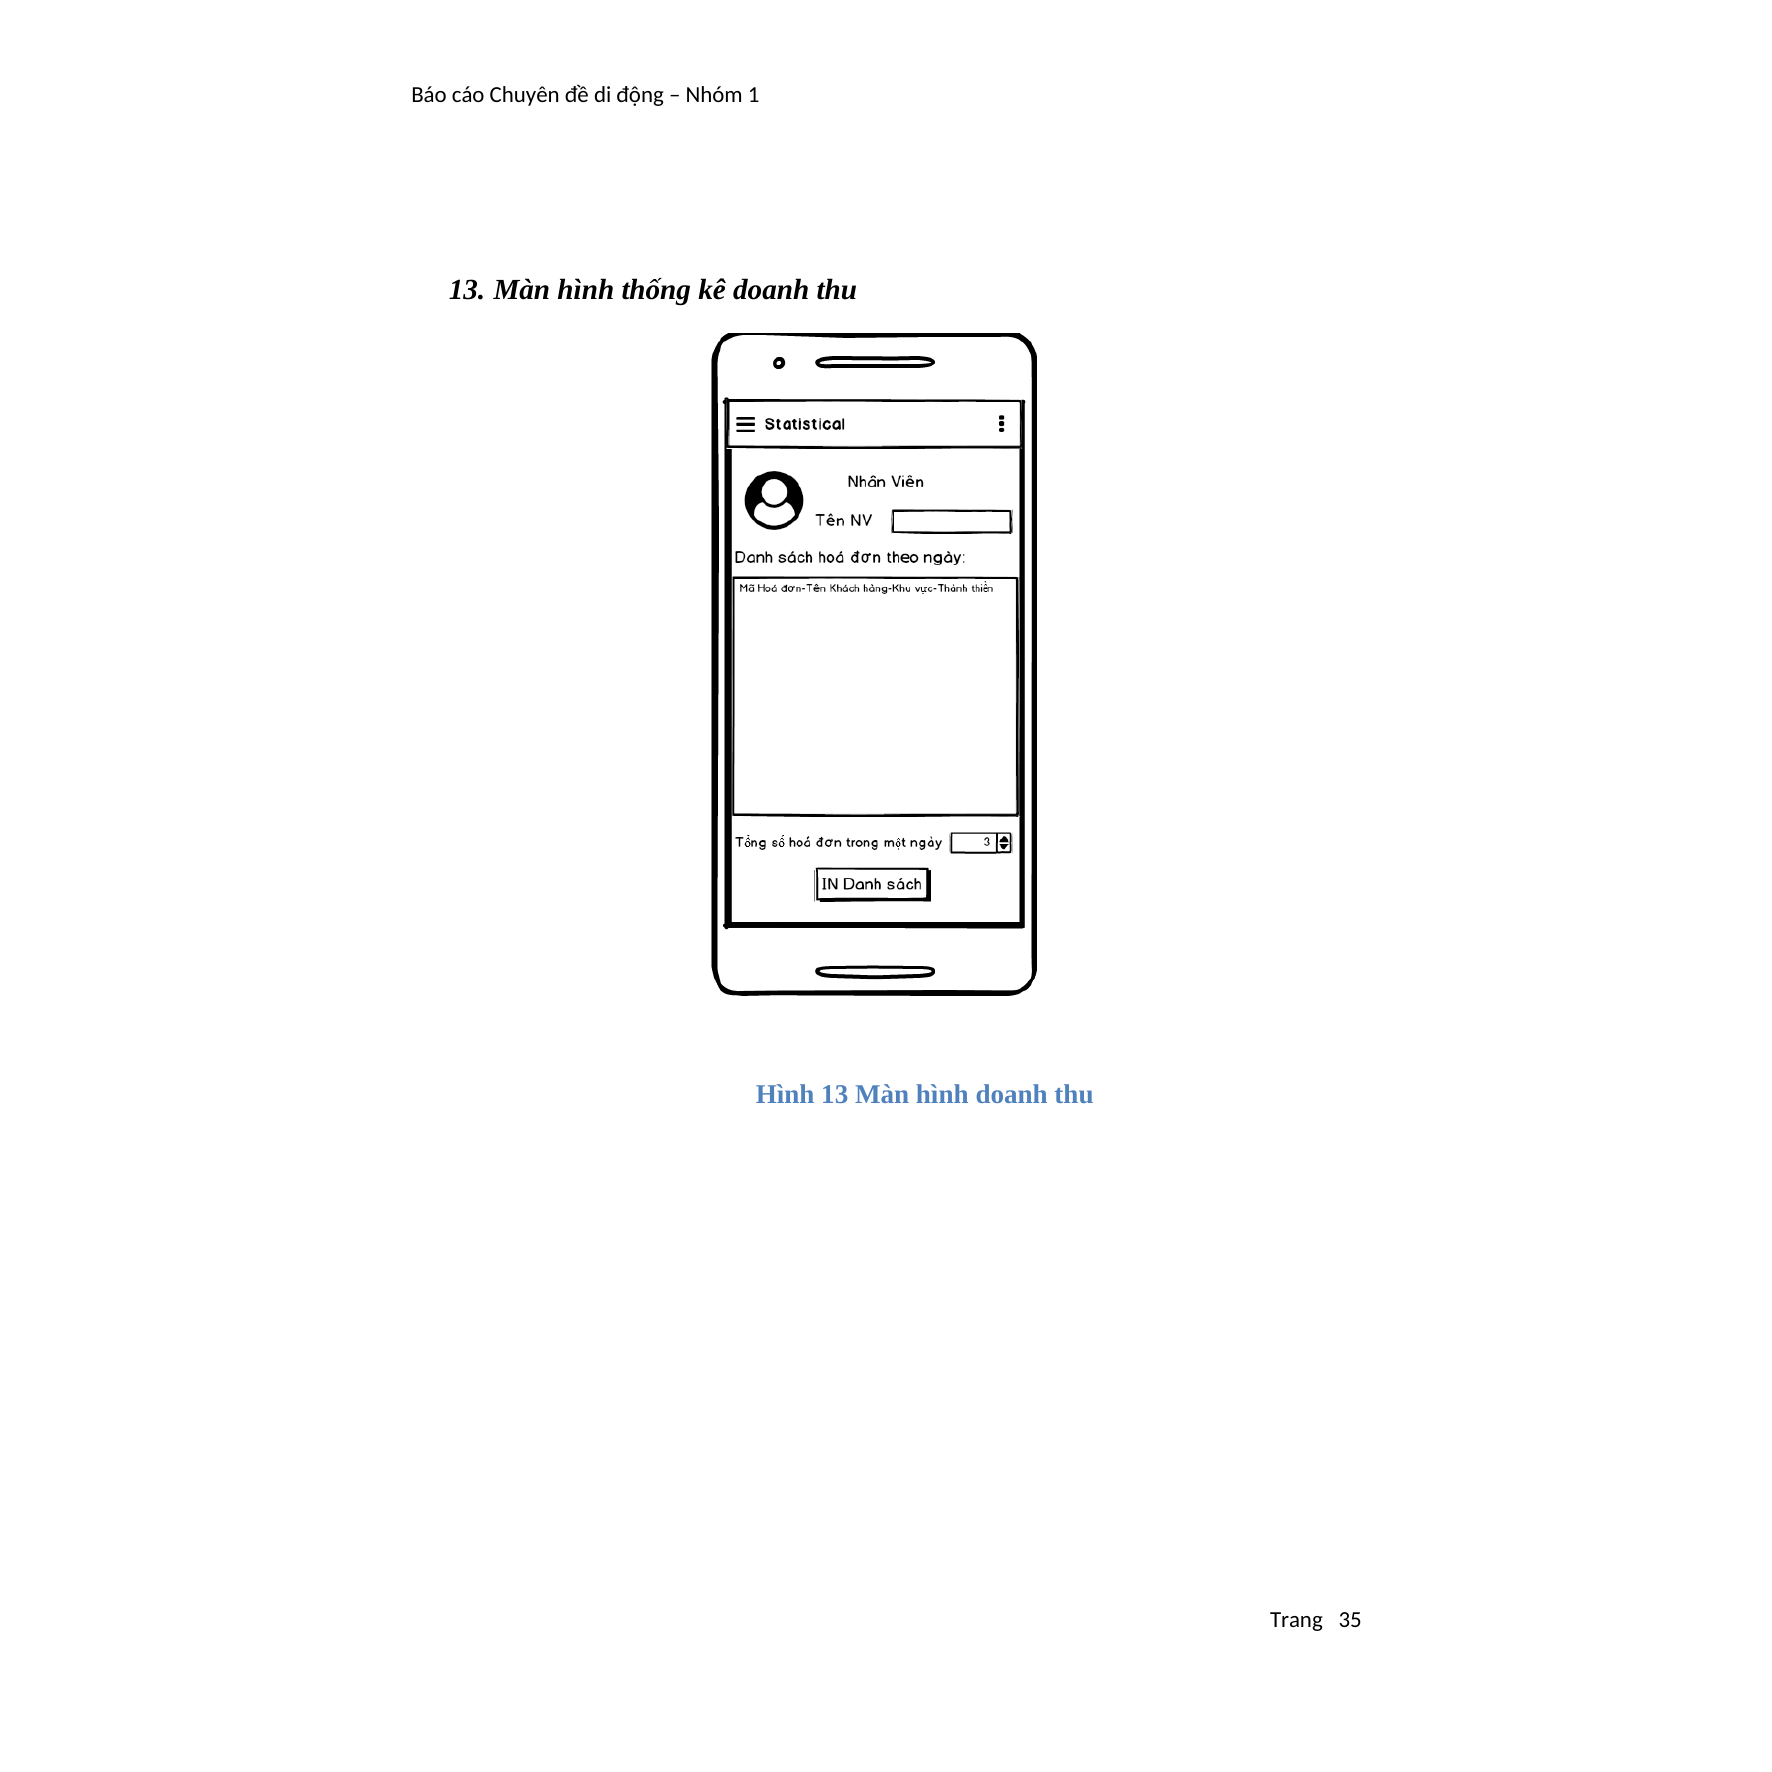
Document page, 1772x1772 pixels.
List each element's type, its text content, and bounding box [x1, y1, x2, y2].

picture [599, 333, 1169, 1032]
text Hình 13 Màn hình doanh thu [486, 1078, 1363, 1109]
subtitle Màn hình thống kê doanh thu [448, 272, 1363, 306]
